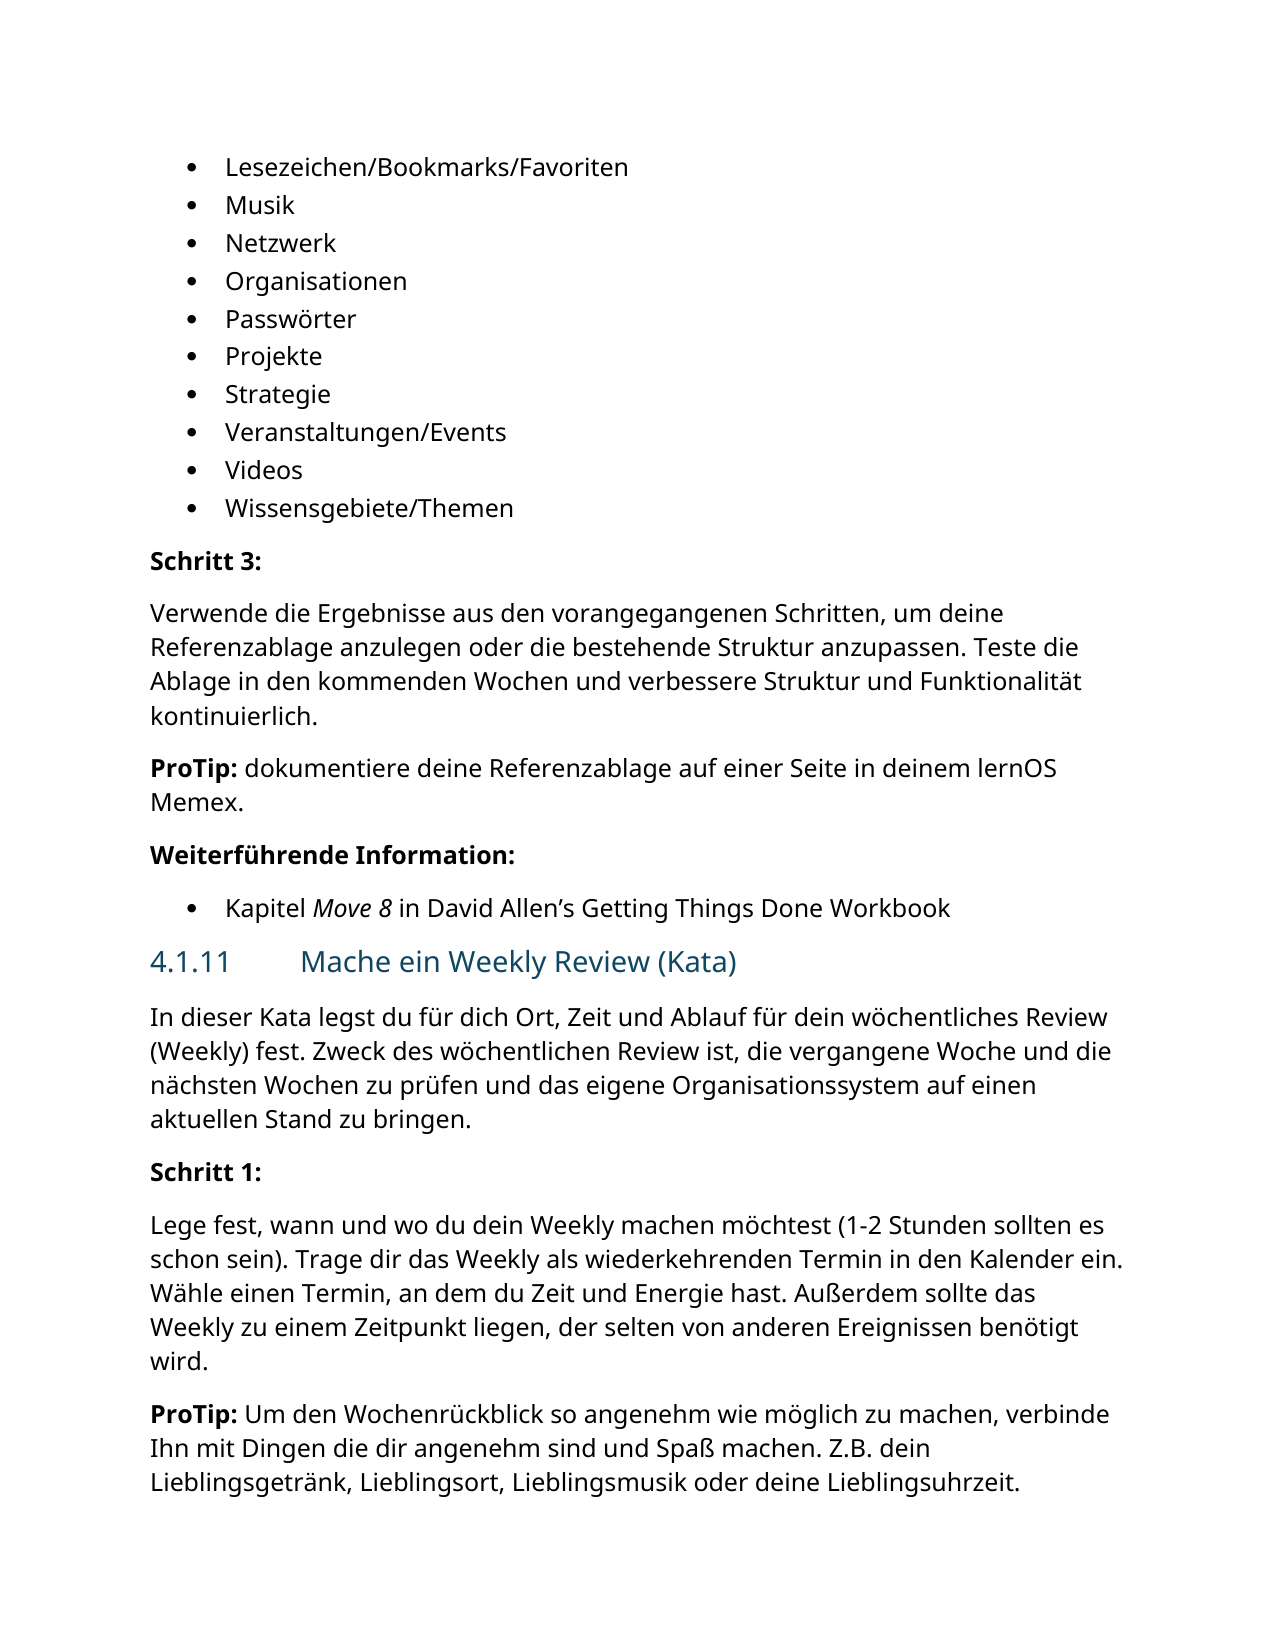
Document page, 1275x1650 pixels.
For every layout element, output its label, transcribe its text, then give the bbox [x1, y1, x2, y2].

list Lesezeichen/Bookmarks/Favoriten [187, 150, 1125, 184]
list Organisationen [187, 263, 1125, 297]
list Netzwerk [187, 226, 1125, 260]
list Videos [187, 452, 1125, 487]
text In dieser Kata legst du für dich Ort, Zeit und Ablauf für dein wöchentliches Review (Weekly) fest. Zweck des wöchentlichen Review ist, die vergangene Woche und die nächsten Wochen zu prüfen und das eigene Organisationssystem auf einen aktuellen Stand zu bringen. [150, 1000, 1125, 1136]
list Passwörter [187, 301, 1125, 335]
list Kapitel Move 8 in David Allen’s Getting Things Done Workbook [187, 891, 1125, 925]
text ProTip: Um den Wochenrückblick so angenehm wie möglich zu machen, verbinde Ihn mit Dingen die dir angenehm sind und Spaß machen. Z.B. dein Lieblingsgetränk, Lieblingsort, Lieblingsmusik oder deine Lieblingsuhrzeit. [150, 1397, 1125, 1499]
text Weiterführende Information: [150, 838, 1125, 872]
list Strategie [187, 377, 1125, 411]
text Verwende die Ergebnisse aus den vorangegangenen Schritten, um deine Referenzablage anzulegen oder die bestehende Struktur anzupassen. Teste die Ablage in den kommenden Wochen und verbessere Struktur und Funktionalität kontinuierlich. [150, 596, 1125, 732]
text Lege fest, wann und wo du dein Weekly machen möchtest (1-2 Stunden sollten es schon sein). Trage dir das Weekly als wiederkehrenden Termin in den Kalender ein. Wähle einen Termin, an dem du Zeit und Energie hast. Außerdem sollte das Weekly zu einem Zeitpunkt liegen, der selten von anderen Ereignissen benötigt wird. [150, 1208, 1125, 1378]
text ProTip: dokumentiere deine Referenzablage auf einer Seite in deinem lernOS Memex. [150, 751, 1125, 819]
text Schritt 3: [150, 543, 1125, 577]
list Musik [187, 188, 1125, 222]
list Veranstaltungen/Events [187, 415, 1125, 449]
list Wissensgebiete/Themen [187, 490, 1125, 524]
text Schritt 1: [150, 1155, 1125, 1189]
list Projekte [187, 339, 1125, 373]
subtitle 4.1.11 Mache ein Weekly Review (Kata) [150, 941, 1125, 981]
